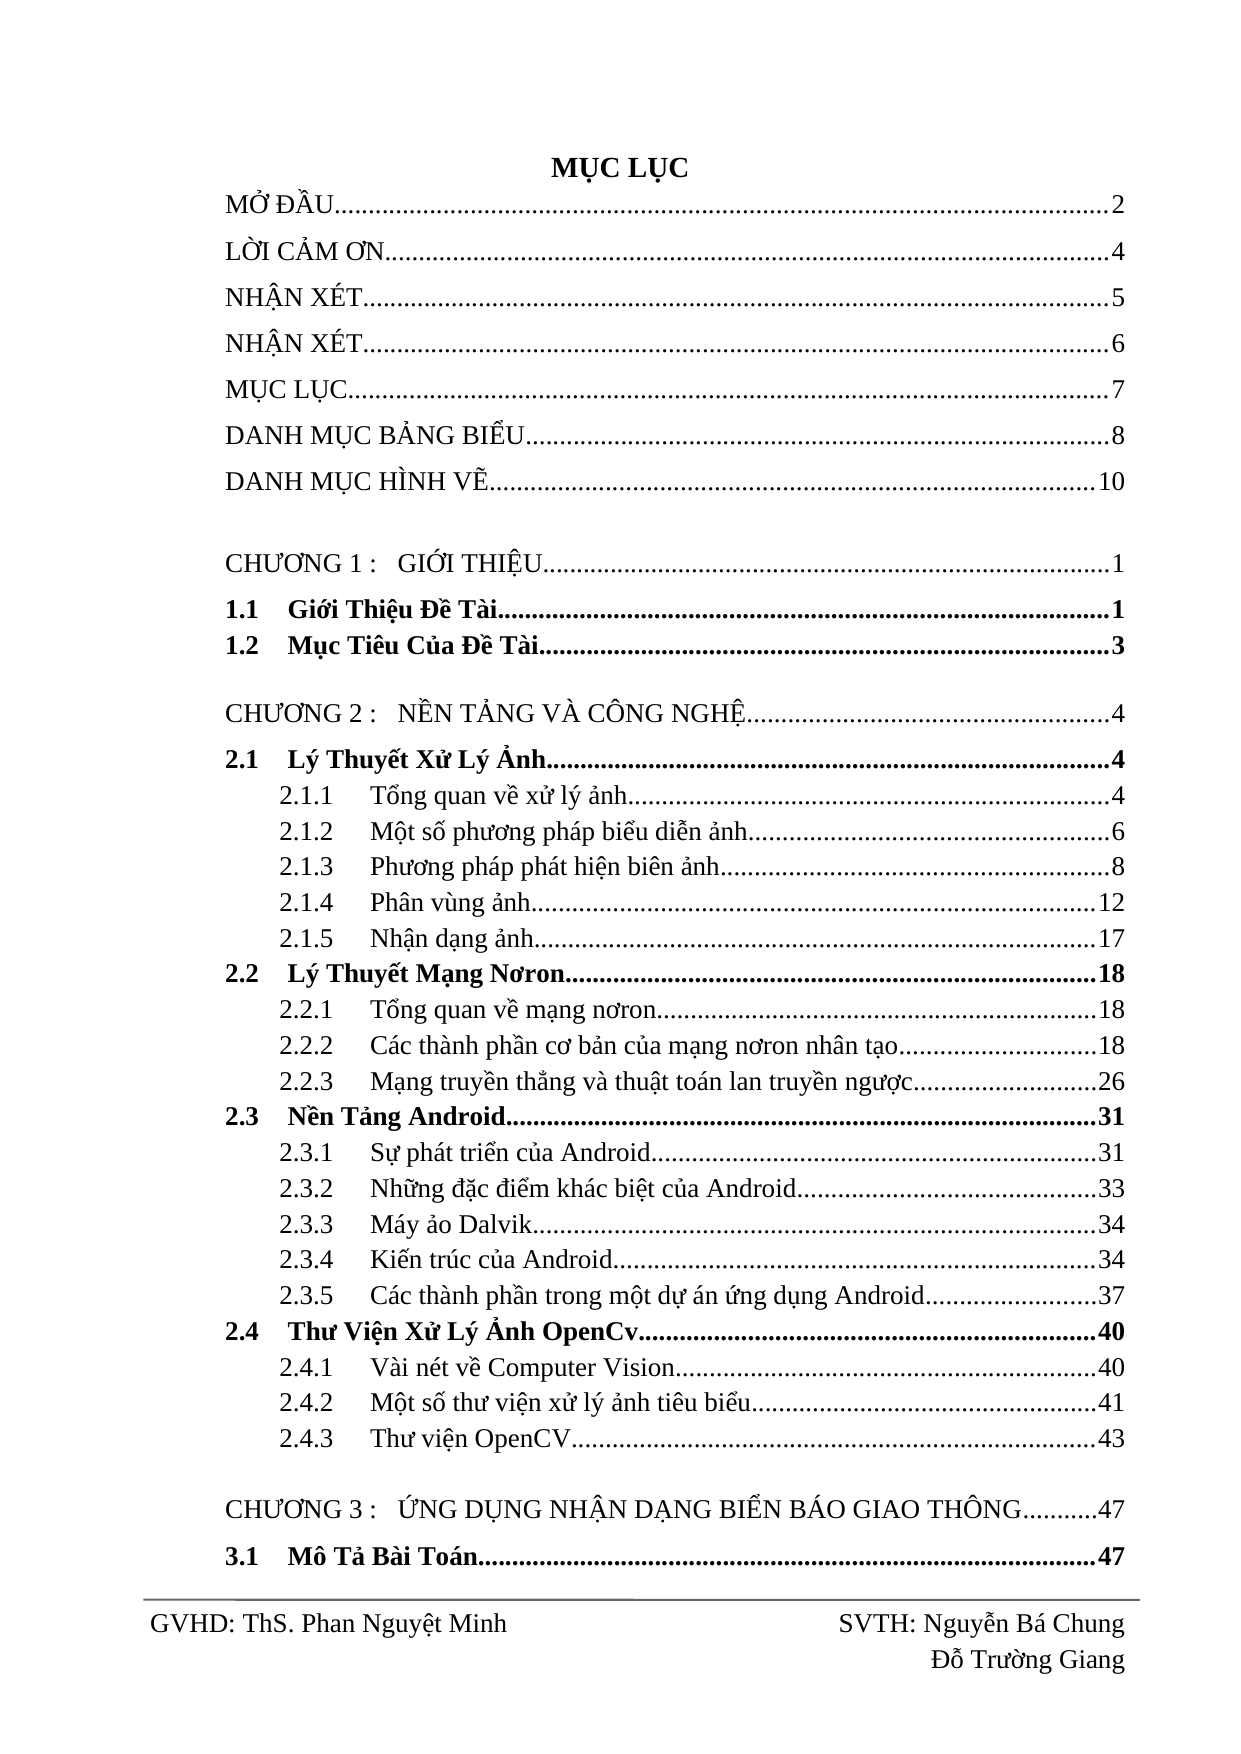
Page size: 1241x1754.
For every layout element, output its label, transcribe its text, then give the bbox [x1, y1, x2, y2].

subtitle MỤC LỤC [150, 150, 1090, 183]
text 3.1 Mô Tả Bài Toán 47 [150, 1540, 1090, 1571]
text MỤC LỤC 7 [150, 373, 1090, 404]
text 2.3.3 Máy ảo Dalvik 34 [204, 1208, 1090, 1239]
text 2.3.1 Sự phát triển của Android 31 [204, 1136, 1090, 1167]
text 2.4.3 Thư viện OpenCV 43 [204, 1422, 1090, 1453]
text LỜI CẢM ƠN 4 [150, 235, 1090, 266]
text 2.3.5 Các thành phần trong một dự án ứng dụng Android 37 [204, 1279, 1090, 1310]
text NHẬN XÉT 5 [150, 281, 1090, 312]
text CHƯƠNG 3 : ỨNG DỤNG NHẬN DẠNG BIỂN BÁO GIAO THÔNG 47 [150, 1493, 1090, 1525]
text DANH MỤC HÌNH VẼ 10 [150, 465, 1090, 497]
text 2.1.1 Tổng quan về xử lý ảnh 4 [204, 779, 1090, 810]
text 2.1.4 Phân vùng ảnh 12 [204, 886, 1090, 917]
text NHẬN XÉT 6 [150, 327, 1090, 358]
text DANH MỤC BẢNG BIỂU 8 [150, 419, 1090, 450]
text 2.2.1 Tổng quan về mạng nơron 18 [204, 993, 1090, 1024]
text CHƯƠNG 2 : NỀN TẢNG VÀ CÔNG NGHỆ 4 [150, 697, 1090, 728]
text 2.4.1 Vài nét về Computer Vision 40 [204, 1351, 1090, 1382]
text 2.2.2 Các thành phần cơ bản của mạng nơron nhân tạo 18 [204, 1029, 1090, 1060]
text 1.2 Mục Tiêu Của Đề Tài 3 [150, 629, 1090, 660]
text 2.2 Lý Thuyết Mạng Nơron 18 [150, 958, 1090, 989]
text 2.3.2 Những đặc điểm khác biệt của Android 33 [204, 1172, 1090, 1203]
text MỞ ĐẦU 2 [150, 188, 1090, 220]
text 1.1 Giới Thiệu Đề Tài 1 [150, 593, 1090, 624]
text 2.1.2 Một số phương pháp biểu diễn ảnh 6 [204, 815, 1090, 846]
text 2.2.3 Mạng truyền thẳng và thuật toán lan truyền ngược 26 [204, 1065, 1090, 1096]
text CHƯƠNG 1 : GIỚI THIỆU 1 [150, 547, 1090, 578]
text 2.1 Lý Thuyết Xử Lý Ảnh 4 [150, 743, 1090, 774]
text 2.3.4 Kiến trúc của Android 34 [204, 1243, 1090, 1274]
text 2.4.2 Một số thư viện xử lý ảnh tiêu biểu 41 [204, 1386, 1090, 1417]
text 2.4 Thư Viện Xử Lý Ảnh OpenCv 40 [150, 1315, 1090, 1346]
text 2.1.3 Phương pháp phát hiện biên ảnh 8 [204, 850, 1090, 882]
text 2.1.5 Nhận dạng ảnh 17 [204, 922, 1090, 953]
text 2.3 Nền Tảng Android 31 [150, 1101, 1090, 1132]
